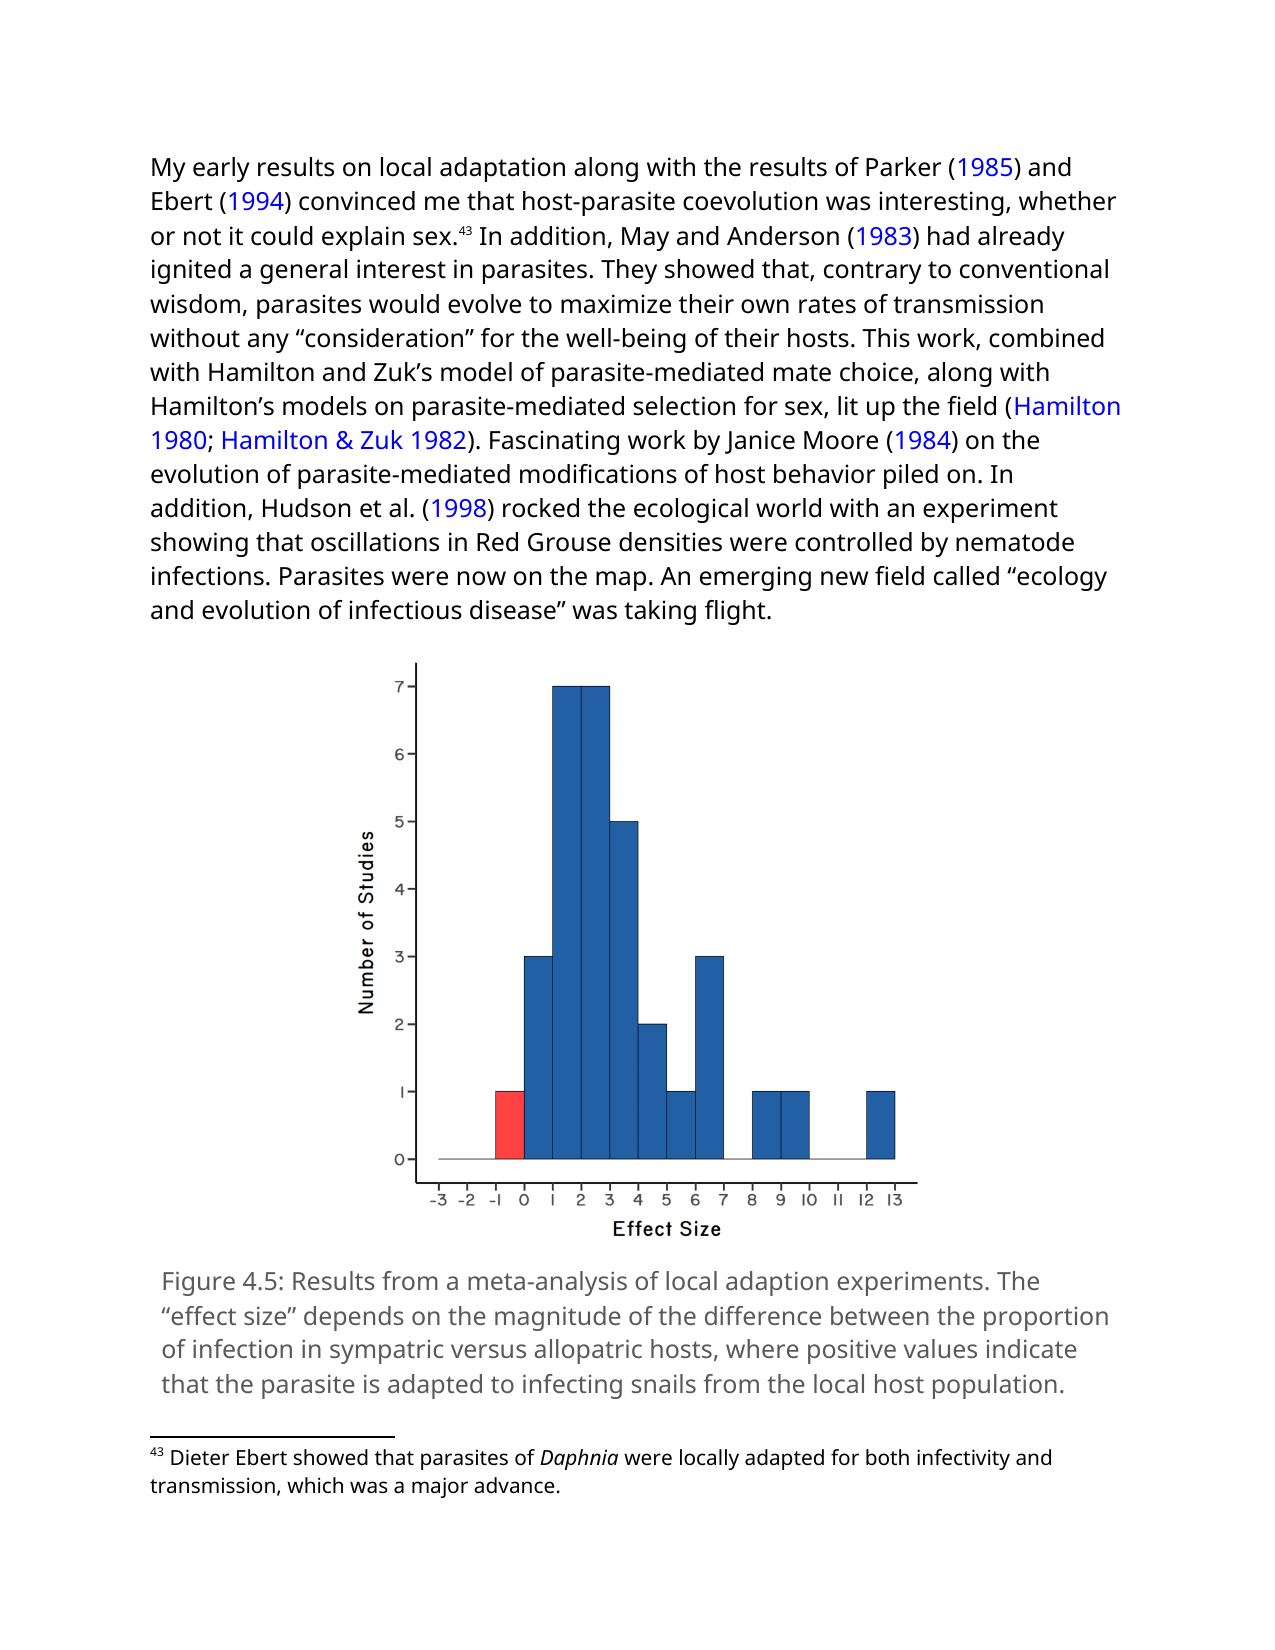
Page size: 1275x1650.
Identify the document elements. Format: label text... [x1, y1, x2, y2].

picture [345, 649, 930, 1244]
text My early results on local adaptation along with the results of Parker (1985) and Ebert (1994) convinced me that host-parasite coevolution was interesting, whether or not it could explain sex. In addition, May and Anderson (1983) had already ignited a general interest in parasites. They showed that, contrary to conventional wisdom, parasites would evolve to maximize their own rates of transmission without any “consideration” for the well-being of their hosts. This work, combined with Hamilton and Zuk’s model of parasite-mediated mate choice, along with Hamilton’s models on parasite-mediated selection for sex, lit up the field (Hamilton 1980; Hamilton & Zuk 1982). Fascinating work by Janice Moore (1984) on the evolution of parasite-mediated modifications of host behavior piled on. In addition, Hudson et al. (1998) rocked the ecological world with an experiment showing that oscillations in Red Grouse densities were controlled by nematode infections. Parasites were now on the map. An emerging new field called “ecology and evolution of infectious disease” was taking flight. [150, 150, 1125, 627]
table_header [150, 646, 1125, 1400]
